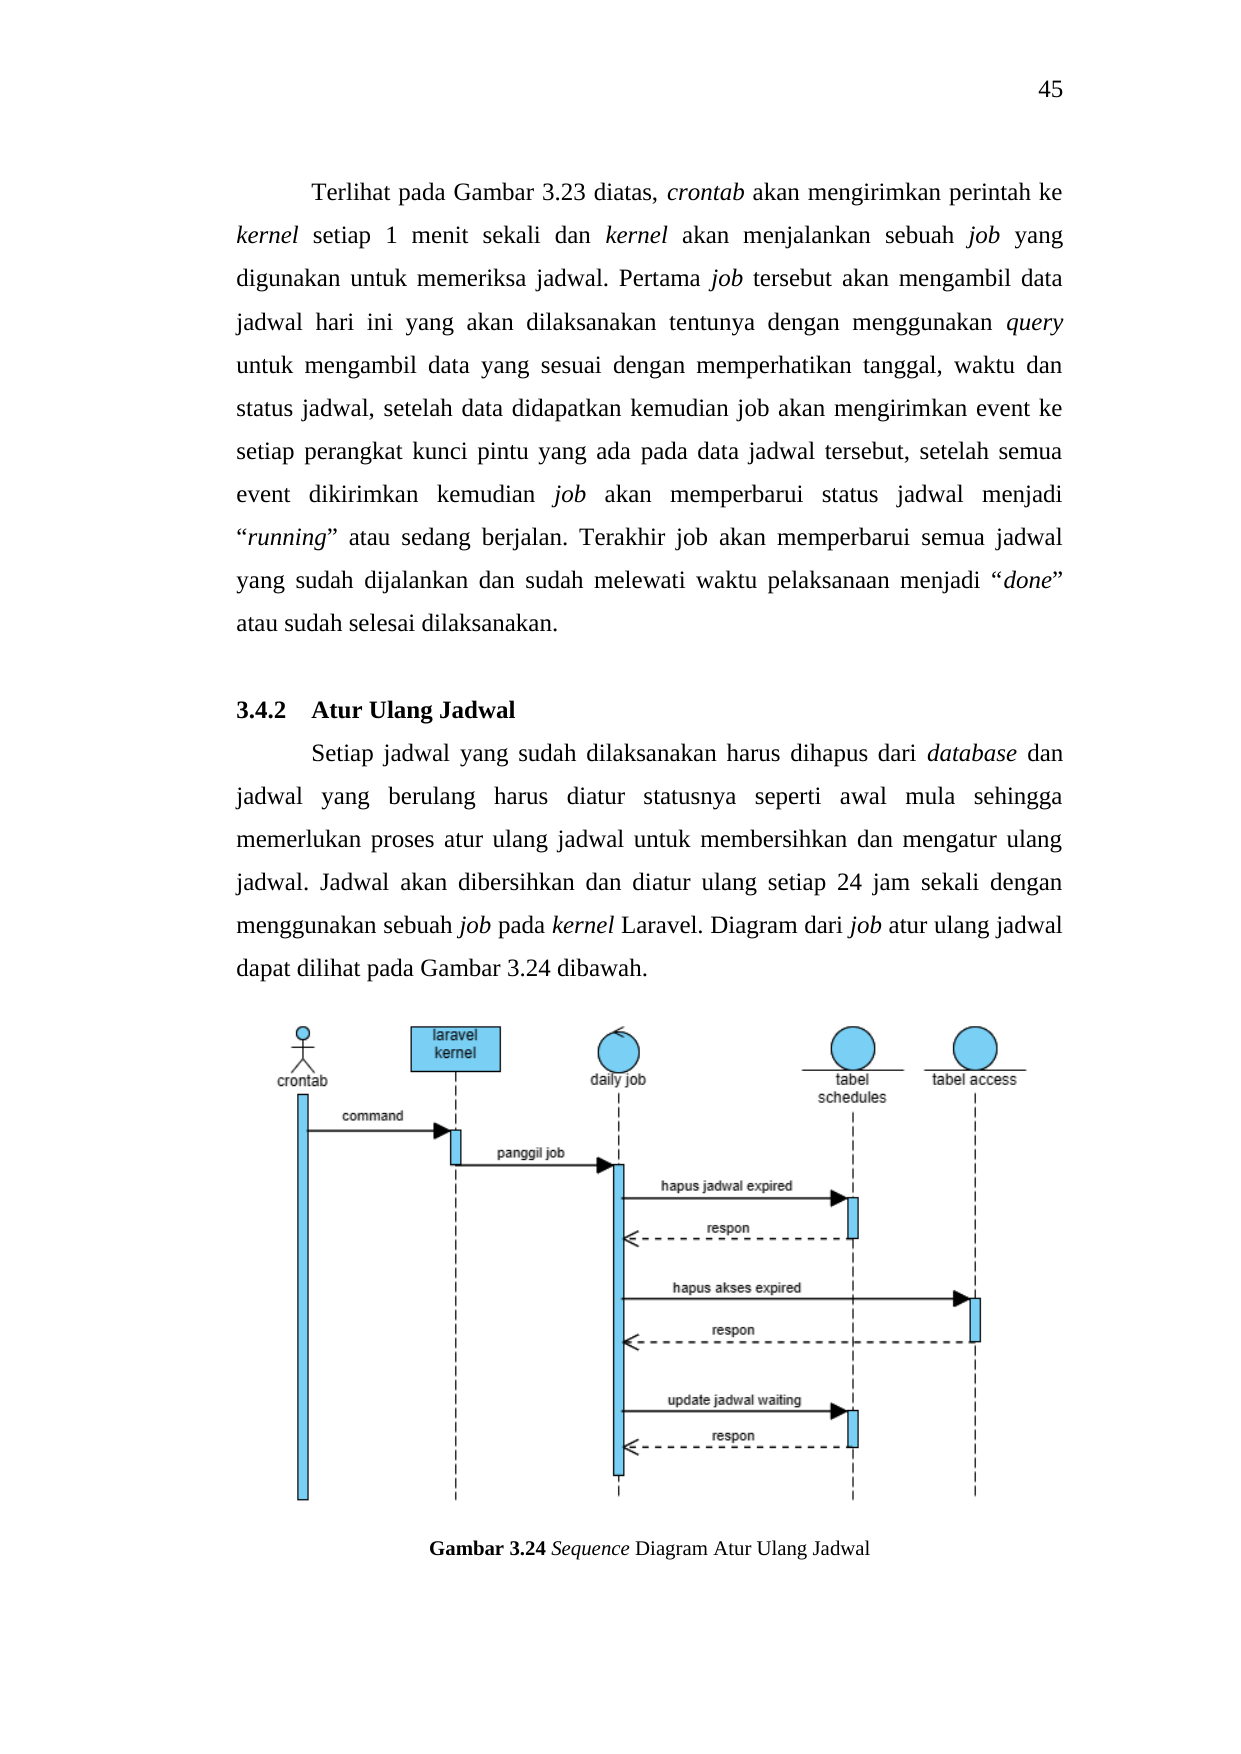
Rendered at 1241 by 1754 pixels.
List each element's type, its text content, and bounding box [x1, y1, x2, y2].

picture [257, 996, 1043, 1522]
text Setiap jadwal yang sudah dilaksanakan harus dihapus dari database dan jadwal yang berulang harus diatur statusnya seperti awal mula sehingga memerlukan proses atur ulang jadwal untuk membersihkan dan mengatur ulang jadwal. Jadwal akan dibersihkan dan diatur ulang setiap 24 jam sekali dengan menggunakan sebuah job pada kernel Laravel. Diagram dari job atur ulang jadwal dapat dilihat pada Gambar 3.24 dibawah. [236, 738, 1063, 982]
text Atur Ulang Jadwal [236, 695, 1063, 723]
text Gambar 3.24 Sequence Diagram Atur Ulang Jadwal [236, 1536, 1063, 1560]
text Terlihat pada Gambar 3.23 diatas, crontab akan mengirimkan perintah ke kernel setiap 1 menit sekali dan kernel akan menjalankan sebuah job yang digunakan untuk memeriksa jadwal. Pertama job tersebut akan mengambil data jadwal hari ini yang akan dilaksanakan tentunya dengan menggunakan query untuk mengambil data yang sesuai dengan memperhatikan tanggal, waktu dan status jadwal, setelah data didapatkan kemudian job akan mengirimkan event ke setiap perangkat kunci pintu yang ada pada data jadwal tersebut, setelah semua event dikirimkan kemudian job akan memperbarui status jadwal menjadi “running” atau sedang berjalan. Terakhir job akan memperbarui semua jadwal yang sudah dijalankan dan sudah melewati waktu pelaksanaan menjadi “done” atau sudah selesai dilaksanakan. [236, 177, 1063, 637]
